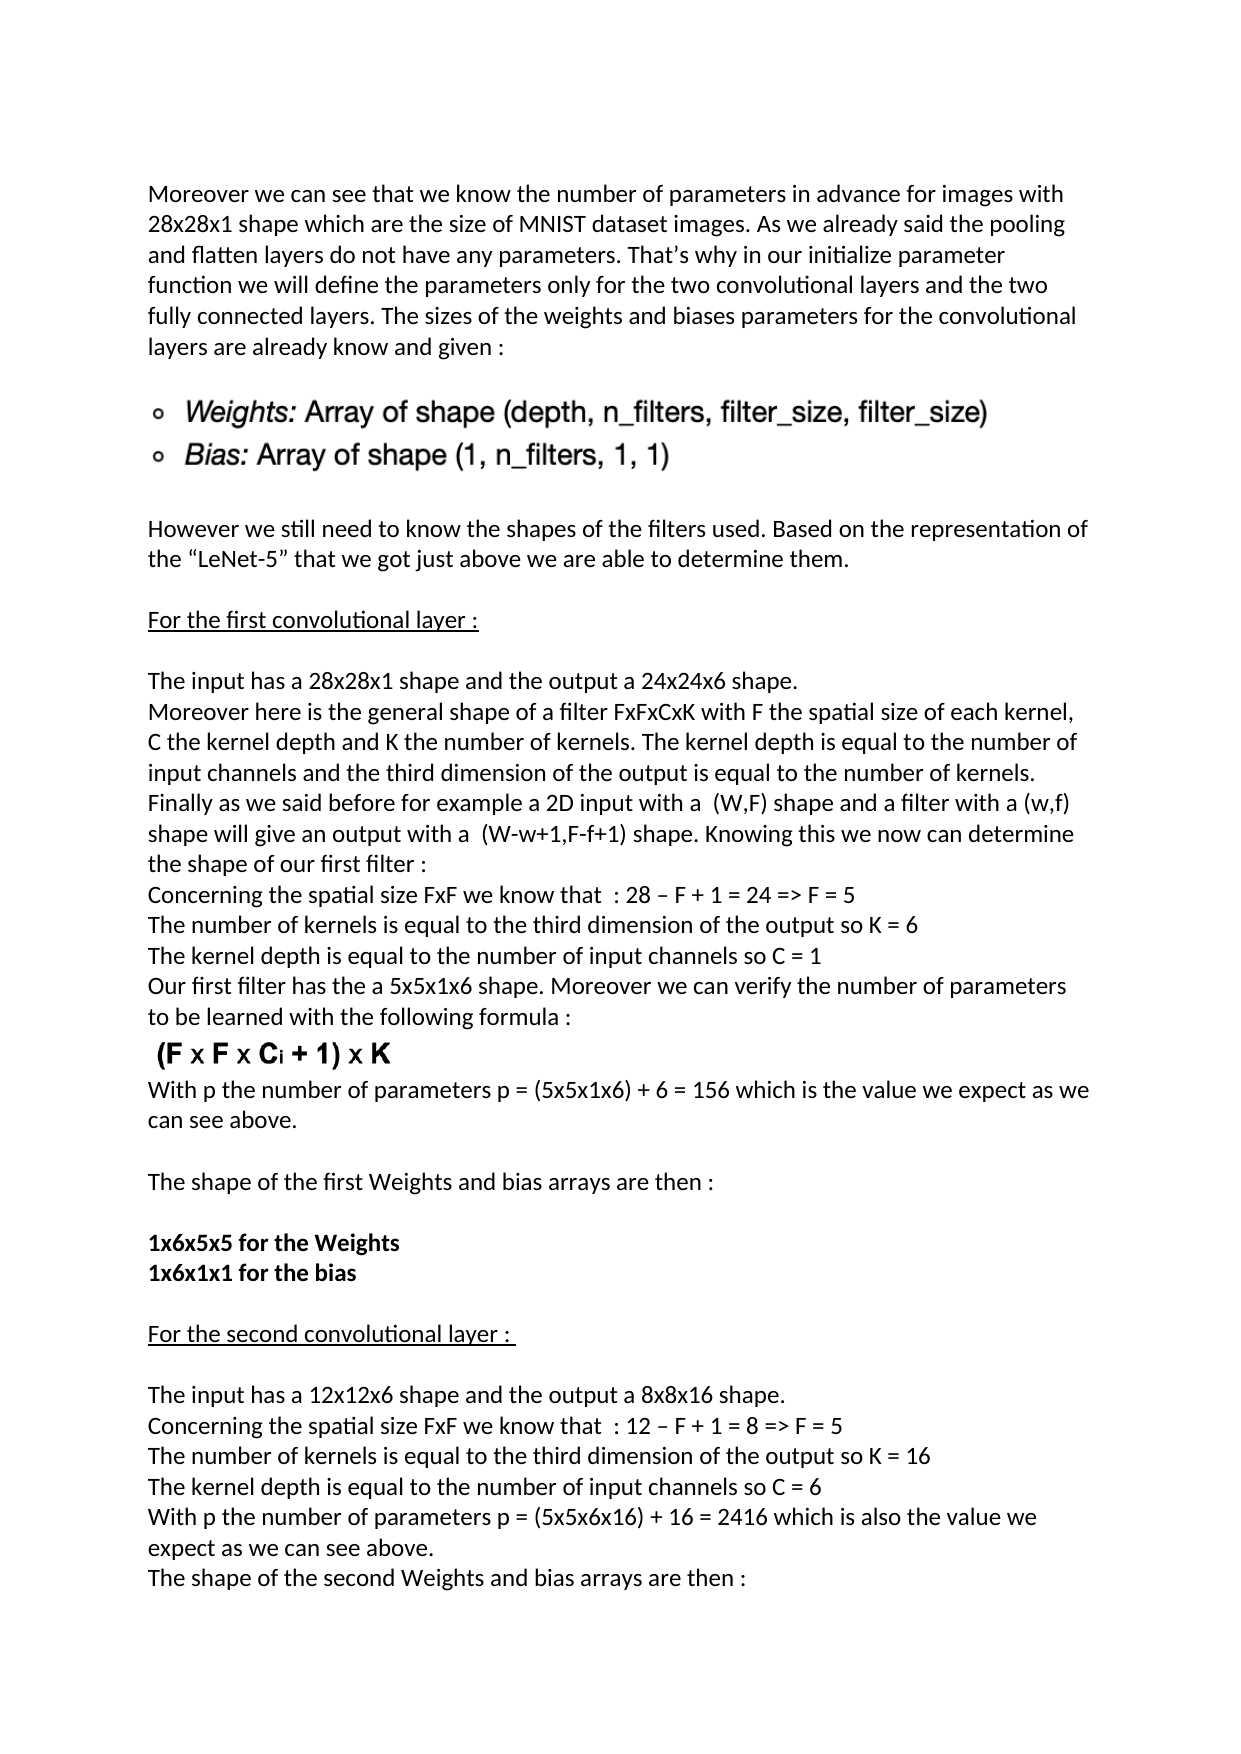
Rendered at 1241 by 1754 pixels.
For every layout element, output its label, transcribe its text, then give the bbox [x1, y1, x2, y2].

text The input has a 28x28x1 shape and the output a 24x24x6 shape. [148, 665, 1093, 696]
text The shape of the first Weights and bias arrays are then : [148, 1166, 1093, 1196]
text For the second convolutional layer : [148, 1318, 1093, 1349]
text The kernel depth is equal to the number of input channels so C = 1 [148, 940, 1093, 971]
picture [147, 391, 1015, 483]
picture [153, 1031, 403, 1075]
text The shape of the second Weights and bias arrays are then : [148, 1562, 1093, 1593]
text 1x6x5x5 for the Weights [148, 1227, 1093, 1257]
text Moreover here is the general shape of a filter FxFxCxK with F the spatial size of each kernel, C the kernel depth and K the number of kernels. The kernel depth is equal to the number of input channels and the third dimension of the output is equal to the number of kernels. Finally as we said before for example a 2D input with a (W,F) shape and a filter with a (w,f) shape will give an output with a (W-w+1,F-f+1) shape. Knowing this we now can determine the shape of our first filter : [148, 696, 1093, 879]
text The number of kernels is equal to the third dimension of the output so K = 6 [148, 909, 1093, 940]
text For the first convolutional layer : [148, 604, 1093, 635]
text Concerning the spatial size FxF we know that : 12 – F + 1 = 8 => F = 5 [148, 1410, 1093, 1440]
text 1x6x1x1 for the bias [148, 1257, 1093, 1288]
text The kernel depth is equal to the number of input channels so C = 6 [148, 1471, 1093, 1501]
text Concerning the spatial size FxF we know that : 28 – F + 1 = 24 => F = 5 [148, 879, 1093, 909]
text However we still need to know the shapes of the filters used. Based on the representation of the “LeNet-5” that we got just above we are able to determine them. [148, 513, 1093, 574]
text With p the number of parameters p = (5x5x1x6) + 6 = 156 which is the value we expect as we can see above. [148, 1074, 1093, 1135]
text Our first filter has the a 5x5x1x6 shape. Moreover we can verify the number of parameters to be learned with the following formula : [148, 971, 1093, 1032]
text Moreover we can see that we know the number of parameters in advance for images with 28x28x1 shape which are the size of MNIST dataset images. As we already said the pooling and flatten layers do not have any parameters. That’s why in our initialize parameter function we will define the parameters only for the two convolutional layers and the two fully connected layers. The sizes of the weights and biases parameters for the convolutional layers are already know and given : [148, 178, 1093, 361]
text With p the number of parameters p = (5x5x6x16) + 16 = 2416 which is also the value we expect as we can see above. [148, 1501, 1093, 1562]
text The input has a 12x12x6 shape and the output a 8x8x16 shape. [148, 1379, 1093, 1410]
text The number of kernels is equal to the third dimension of the output so K = 16 [148, 1440, 1093, 1471]
